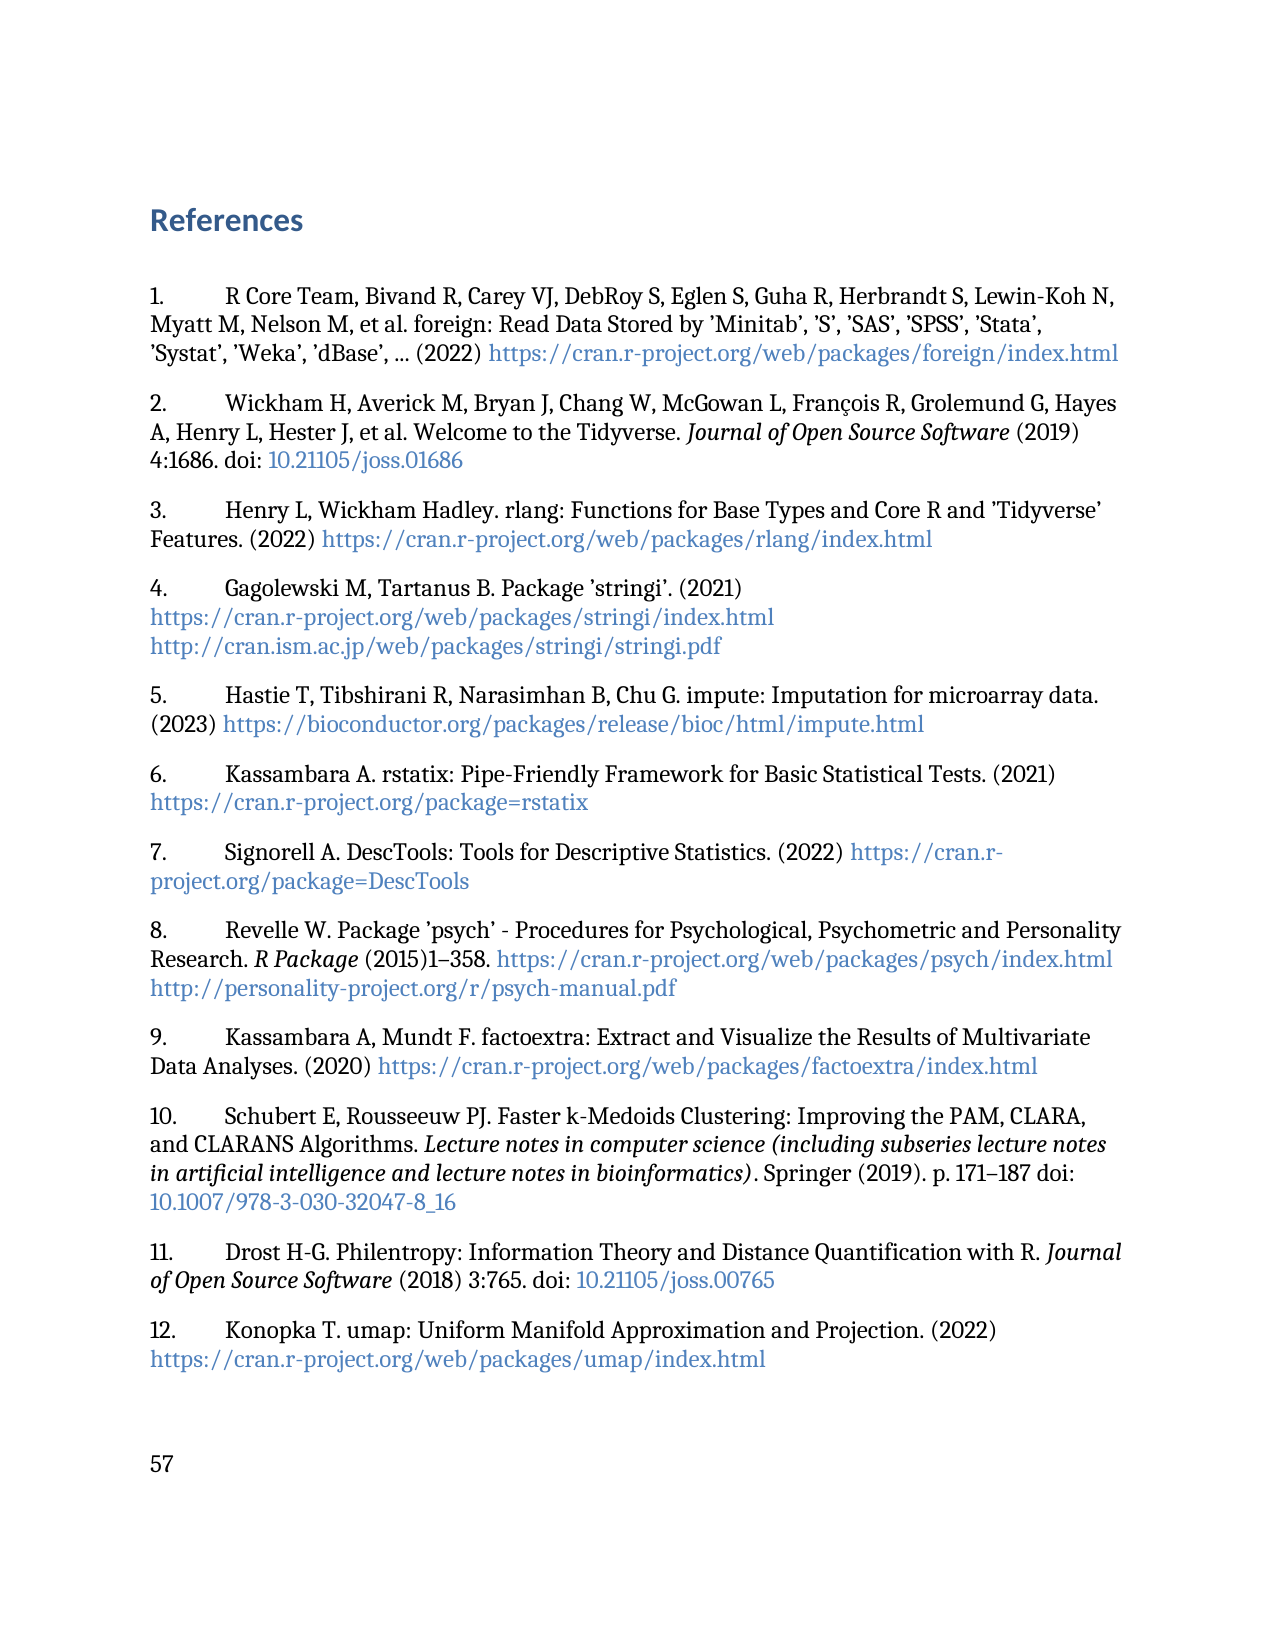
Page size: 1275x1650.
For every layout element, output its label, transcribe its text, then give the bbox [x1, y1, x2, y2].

text 9. Kassambara A, Mundt F. factoextra: Extract and Visualize the Results of Multivariate Data Analyses. (2020) https://cran.r-project.org/web/packages/factoextra/index.html [150, 1023, 1125, 1081]
text 2. Wickham H, Averick M, Bryan J, Chang W, McGowan L, François R, Grolemund G, Hayes A, Henry L, Hester J, et al. Welcome to the Tidyverse. Journal of Open Source Software (2019) 4:1686. doi: 10.21105/joss.01686 [150, 389, 1125, 475]
text 10. Schubert E, Rousseeuw PJ. Faster k-Medoids Clustering: Improving the PAM, CLARA, and CLARANS Algorithms. Lecture notes in computer science (including subseries lecture notes in artificial intelligence and lecture notes in bioinformatics). Springer (2019). p. 171–187 doi: 10.1007/978-3-030-32047-8_16 [150, 1102, 1125, 1217]
subtitle References [150, 199, 1125, 240]
text 1. R Core Team, Bivand R, Carey VJ, DebRoy S, Eglen S, Guha R, Herbrandt S, Lewin-Koh N, Myatt M, Nelson M, et al. foreign: Read Data Stored by ’Minitab’, ’S’, ’SAS’, ’SPSS’, ’Stata’, ’Systat’, ’Weka’, ’dBase’, ... (2022) https://cran.r-project.org/web/packages/foreign/index.html [150, 282, 1125, 368]
text 11. Drost H-G. Philentropy: Information Theory and Distance Quantification with R. Journal of Open Source Software (2018) 3:765. doi: 10.21105/joss.00765 [150, 1237, 1125, 1295]
text 4. Gagolewski M, Tartanus B. Package ’stringi’. (2021) https://cran.r-project.org/web/packages/stringi/index.html http://cran.ism.ac.jp/web/packages/stringi/stringi.pdf [150, 574, 1125, 660]
text 3. Henry L, Wickham Hadley. rlang: Functions for Base Types and Core R and ’Tidyverse’ Features. (2022) https://cran.r-project.org/web/packages/rlang/index.html [150, 496, 1125, 553]
text 8. Revelle W. Package ’psych’ - Procedures for Psychological, Psychometric and Personality Research. R Package (2015)1–358. https://cran.r-project.org/web/packages/psych/index.html http://personality-project.org/r/psych-manual.pdf [150, 916, 1125, 1002]
text 5. Hastie T, Tibshirani R, Narasimhan B, Chu G. impute: Imputation for microarray data. (2023) https://bioconductor.org/packages/release/bioc/html/impute.html [150, 681, 1125, 739]
text 7. Signorell A. DescTools: Tools for Descriptive Statistics. (2022) https://cran.r-project.org/package=DescTools [150, 838, 1125, 895]
text 6. Kassambara A. rstatix: Pipe-Friendly Framework for Basic Statistical Tests. (2021) https://cran.r-project.org/package=rstatix [150, 759, 1125, 817]
text 12. Konopka T. umap: Uniform Manifold Approximation and Projection. (2022) https://cran.r-project.org/web/packages/umap/index.html [150, 1316, 1125, 1373]
